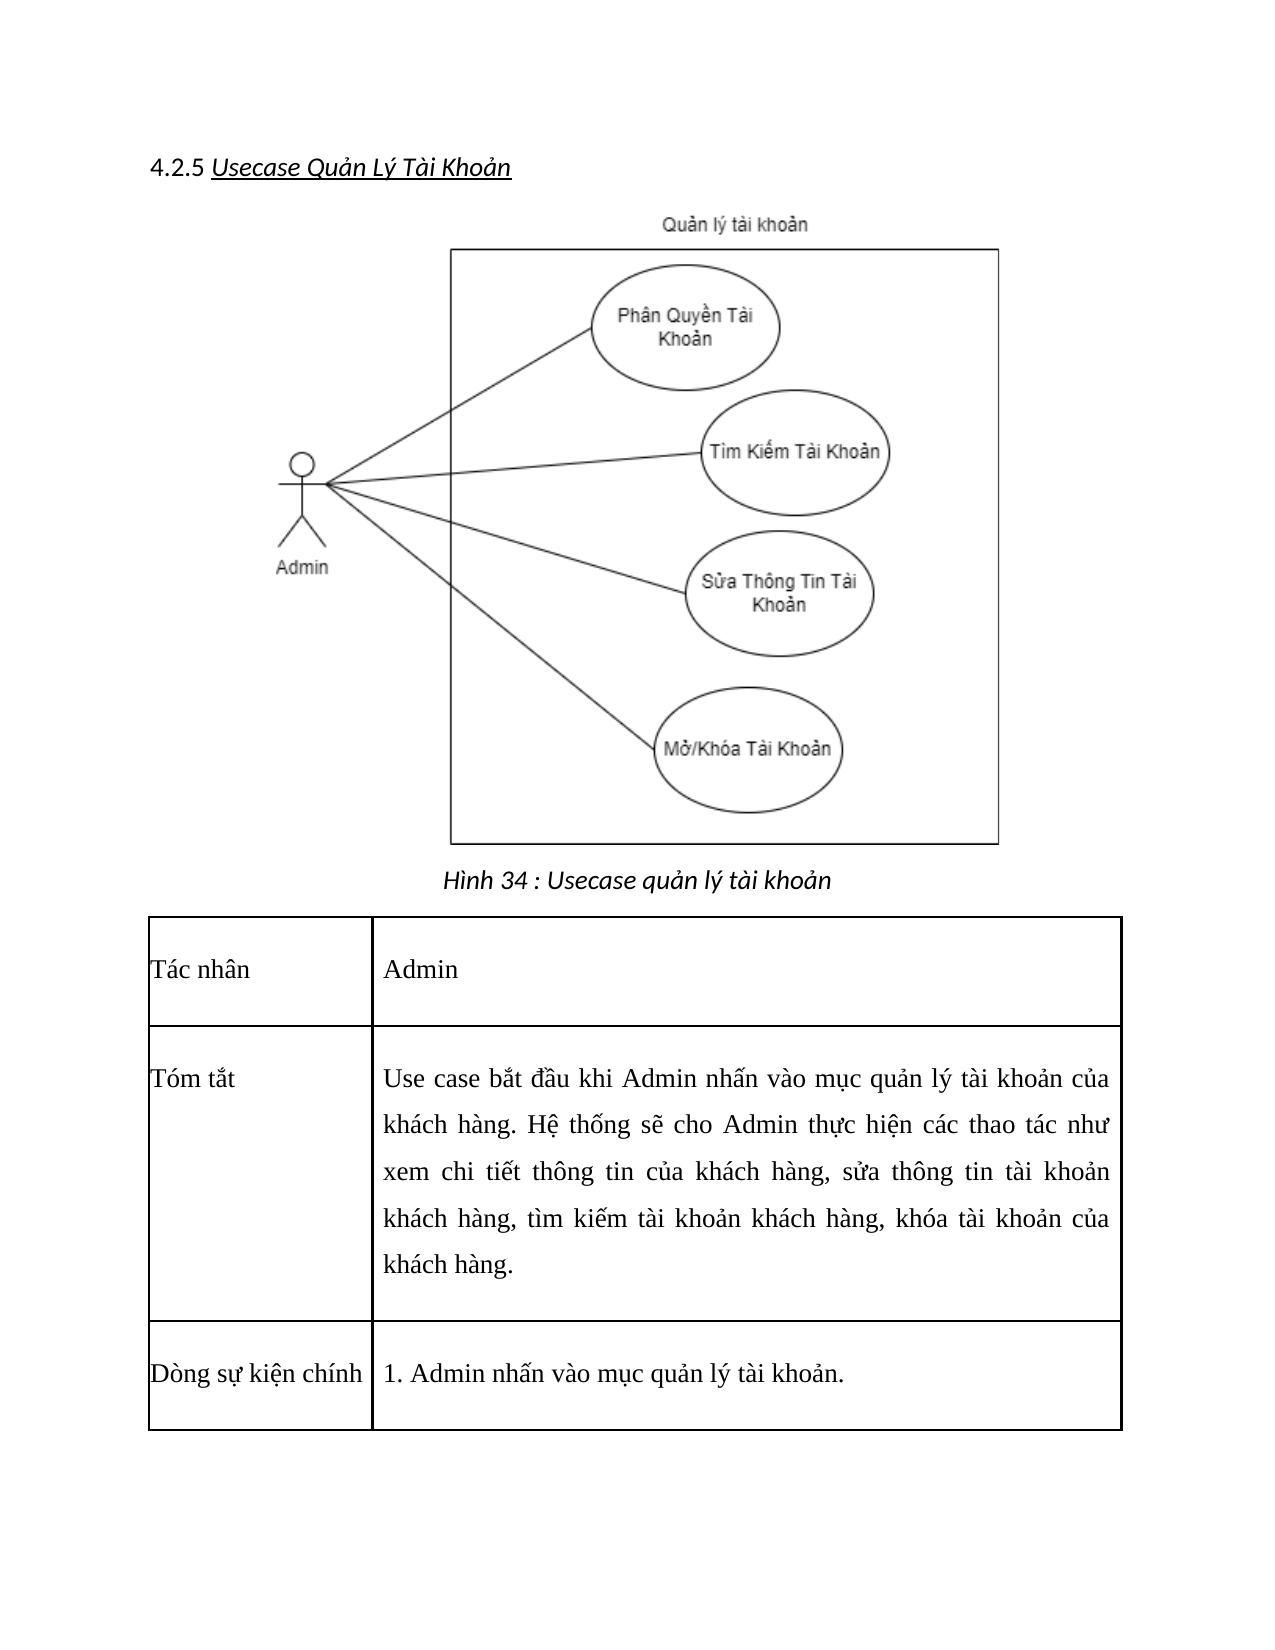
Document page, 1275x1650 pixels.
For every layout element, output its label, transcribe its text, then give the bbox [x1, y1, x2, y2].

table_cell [374, 1322, 1120, 1429]
table_header Admin [374, 918, 1120, 1024]
table_header Tác nhân [150, 918, 371, 1024]
text 4.2.5 Usecase Quản Lý Tài Khoản [150, 150, 1125, 183]
picture [275, 202, 1000, 845]
text Hình 34 : Usecase quản lý tài khoản [150, 863, 1125, 896]
table_cell Tóm tắt [150, 1027, 371, 1320]
table_cell Use case bắt đầu khi Admin nhấn vào mục quản lý tài khoản của khách hàng. Hệ thống sẽ cho Admin thực hiện các thao tác như xem chi tiết thông tin của khách hàng, sửa thông tin tài khoản khách hàng, tìm kiếm tài khoản khách hàng, khóa tài khoản của khách hàng. [374, 1027, 1120, 1320]
table_cell Dòng sự kiện chính [150, 1322, 371, 1429]
